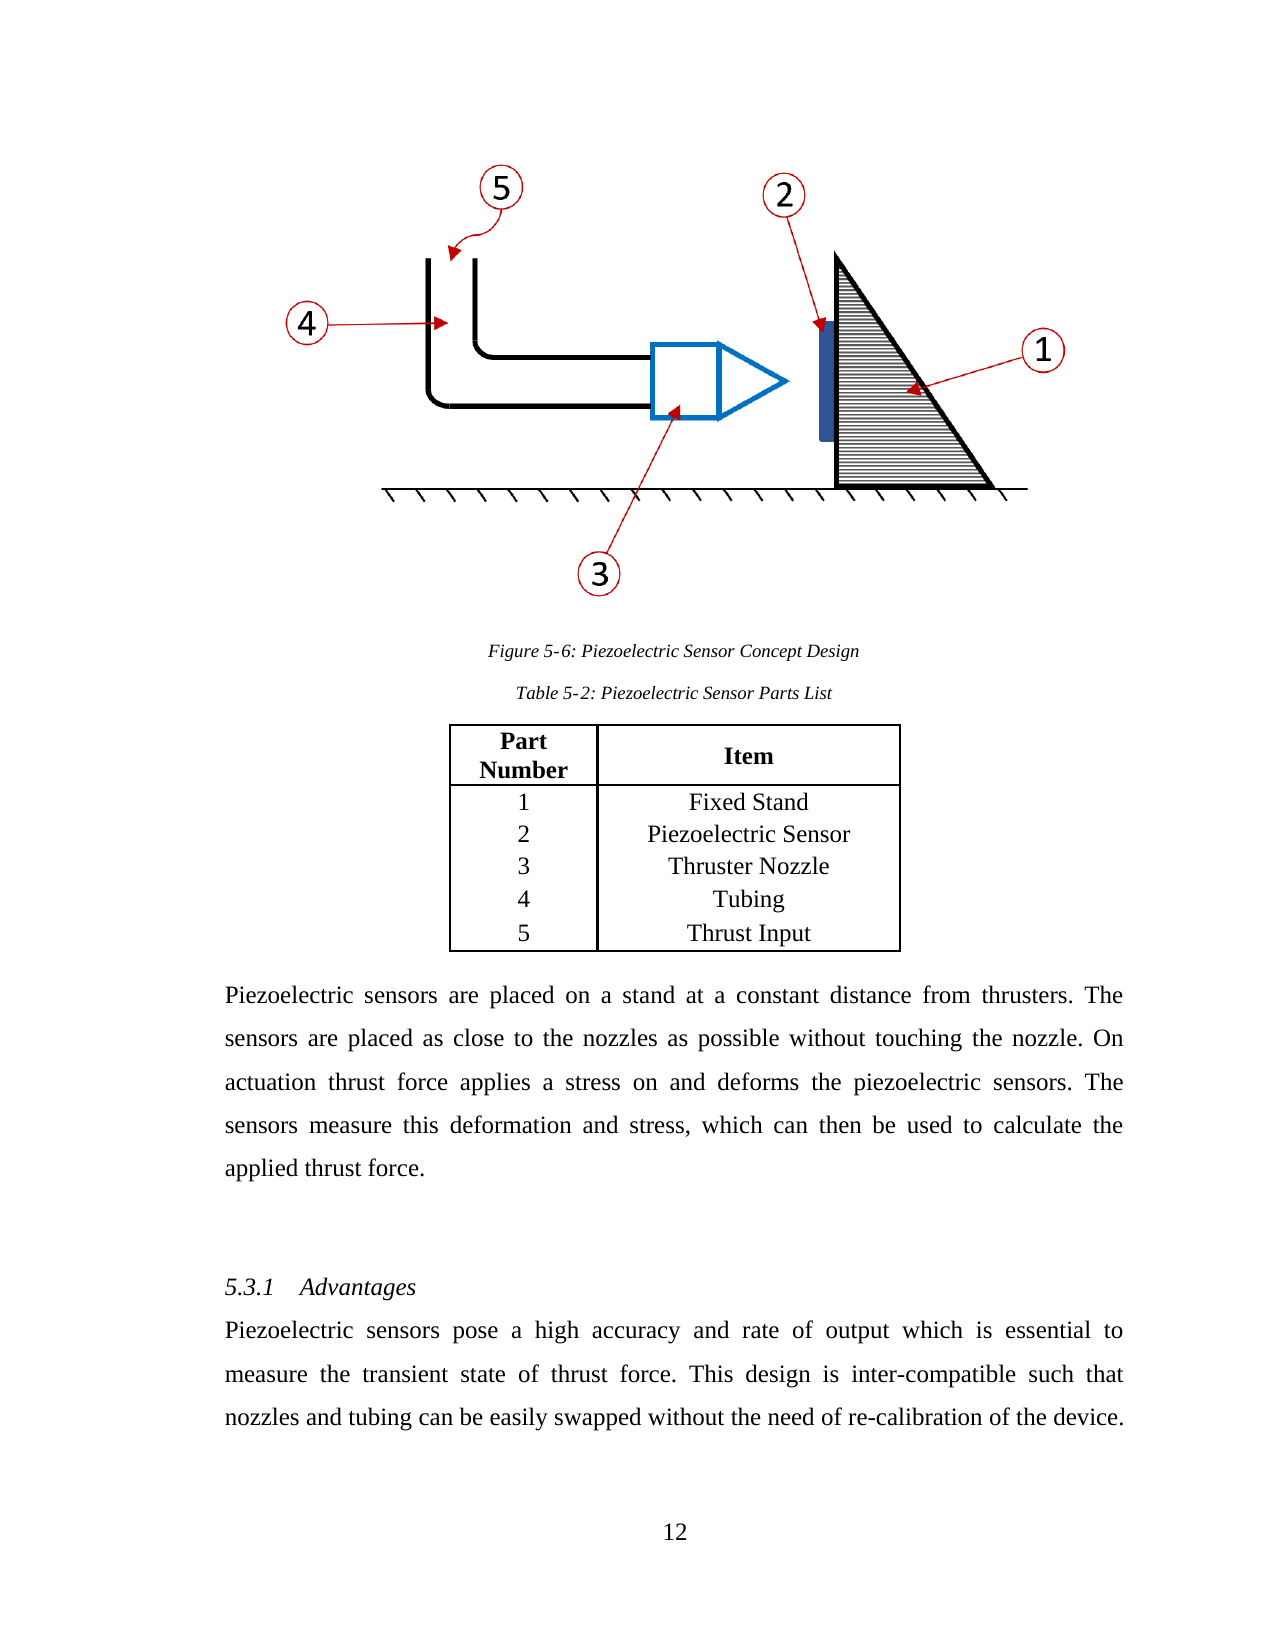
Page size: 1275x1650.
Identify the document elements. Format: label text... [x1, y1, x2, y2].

text Piezoelectric sensors are placed on a stand at a constant distance from thrusters. The sensors are placed as close to the nozzles as possible without touching the nozzle. On actuation thrust force applies a stress on and deforms the piezoelectric sensors. The sensors measure this deformation and stress, which can then be used to calculate the applied thrust force. [224, 980, 1125, 1182]
table_cell Piezoelectric Sensor [599, 817, 899, 849]
table_cell Thruster Nozzle [599, 850, 899, 882]
table_header Item [599, 726, 899, 784]
subtitle Advantages [224, 1272, 1125, 1301]
table_cell Tubing [599, 882, 899, 915]
table_cell 3 [451, 850, 596, 882]
table_cell 1 [451, 786, 596, 817]
table_cell Fixed Stand [599, 786, 899, 817]
table_cell 5 [451, 915, 596, 949]
text Table 5-2: Piezoelectric Sensor Parts List [224, 682, 1125, 703]
table_cell Thrust Input [599, 915, 899, 949]
table_cell 4 [451, 882, 596, 915]
picture [268, 150, 1082, 609]
table_cell 2 [451, 817, 596, 849]
table_header Part Number [451, 726, 596, 784]
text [224, 1316, 1125, 1431]
